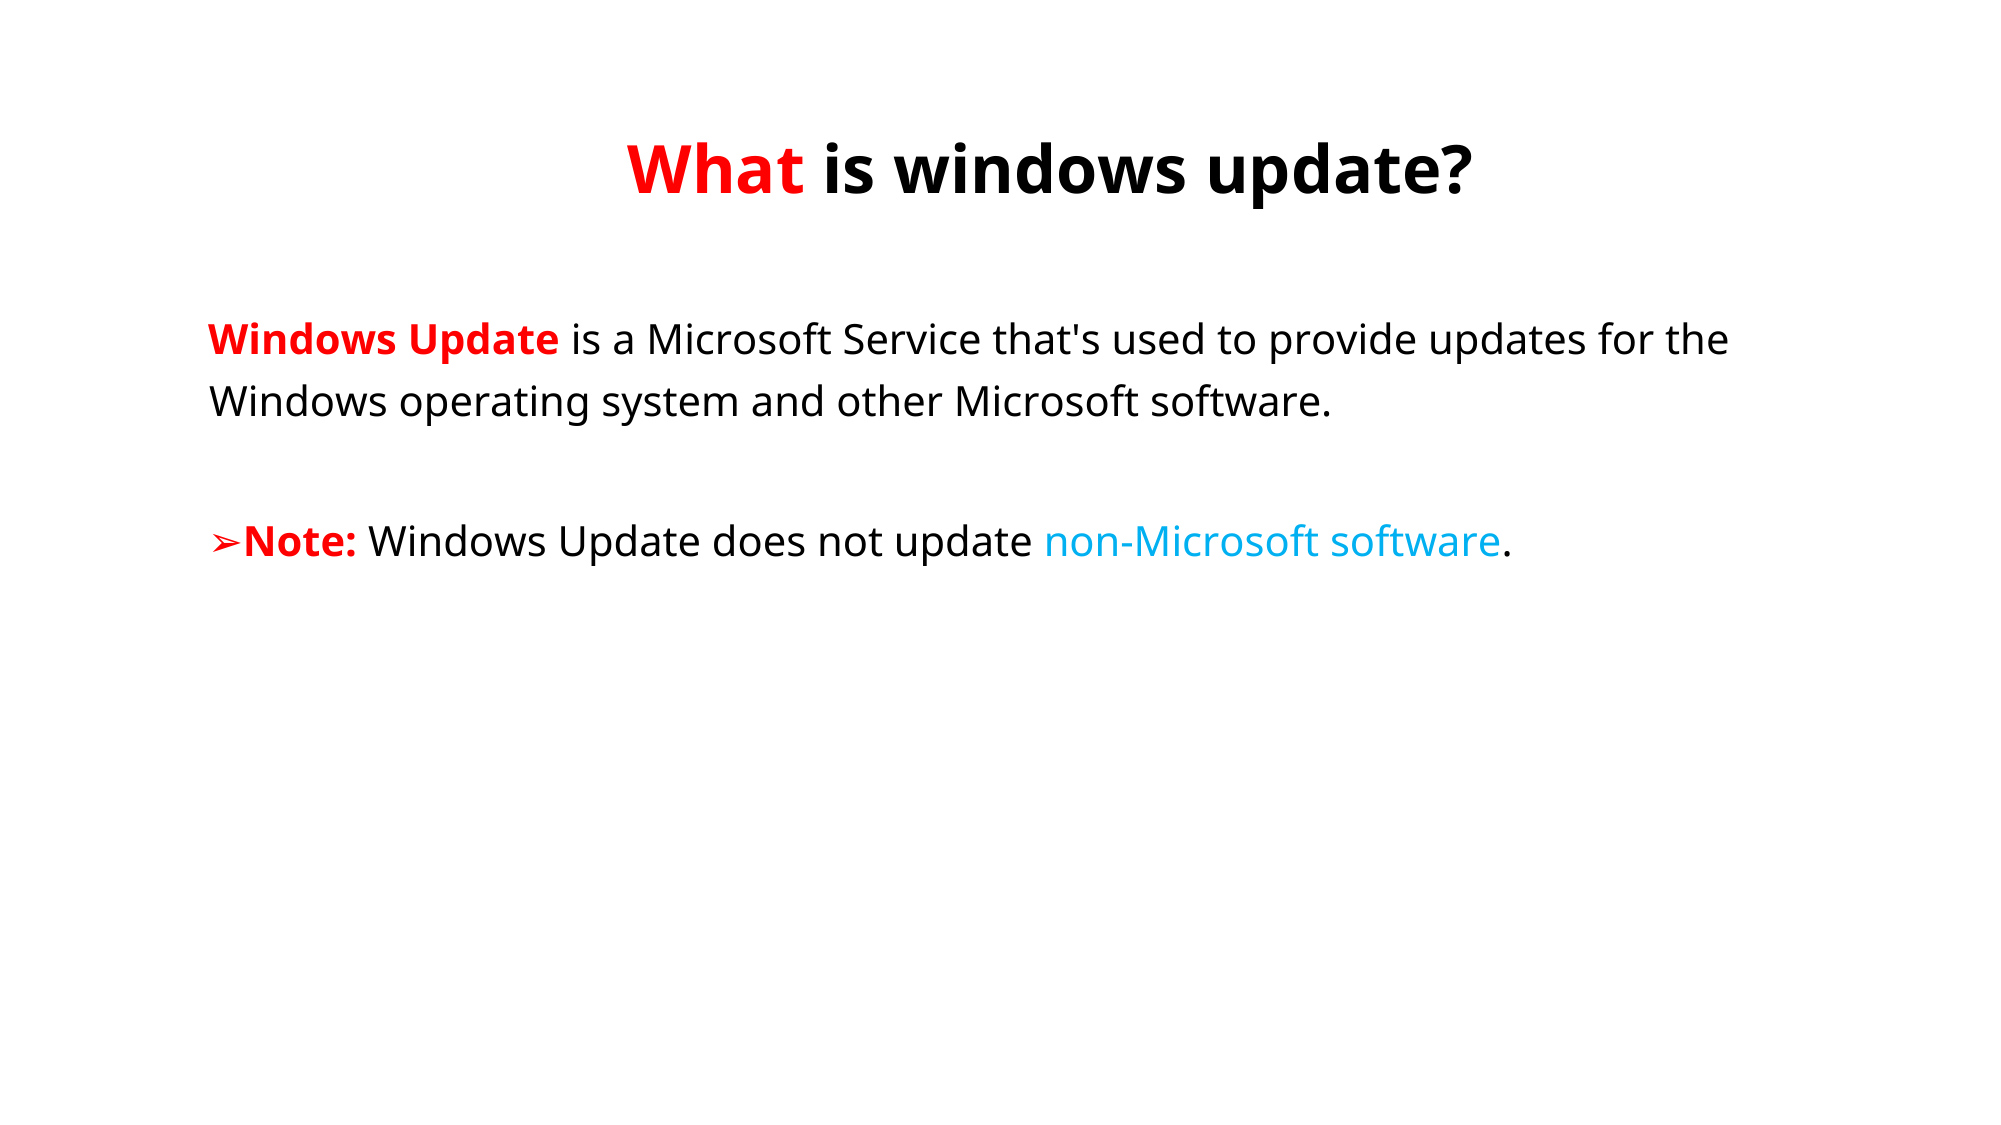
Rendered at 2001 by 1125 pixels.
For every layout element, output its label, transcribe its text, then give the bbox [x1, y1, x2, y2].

text Windows Update is a Microsoft Service that's used to provide updates for the Windows operating system and other Microsoft software. [208, 310, 1904, 428]
text What is windows update? [169, 122, 1932, 213]
text ➢Note: Windows Update does not update non-Microsoft software. [208, 512, 1904, 568]
